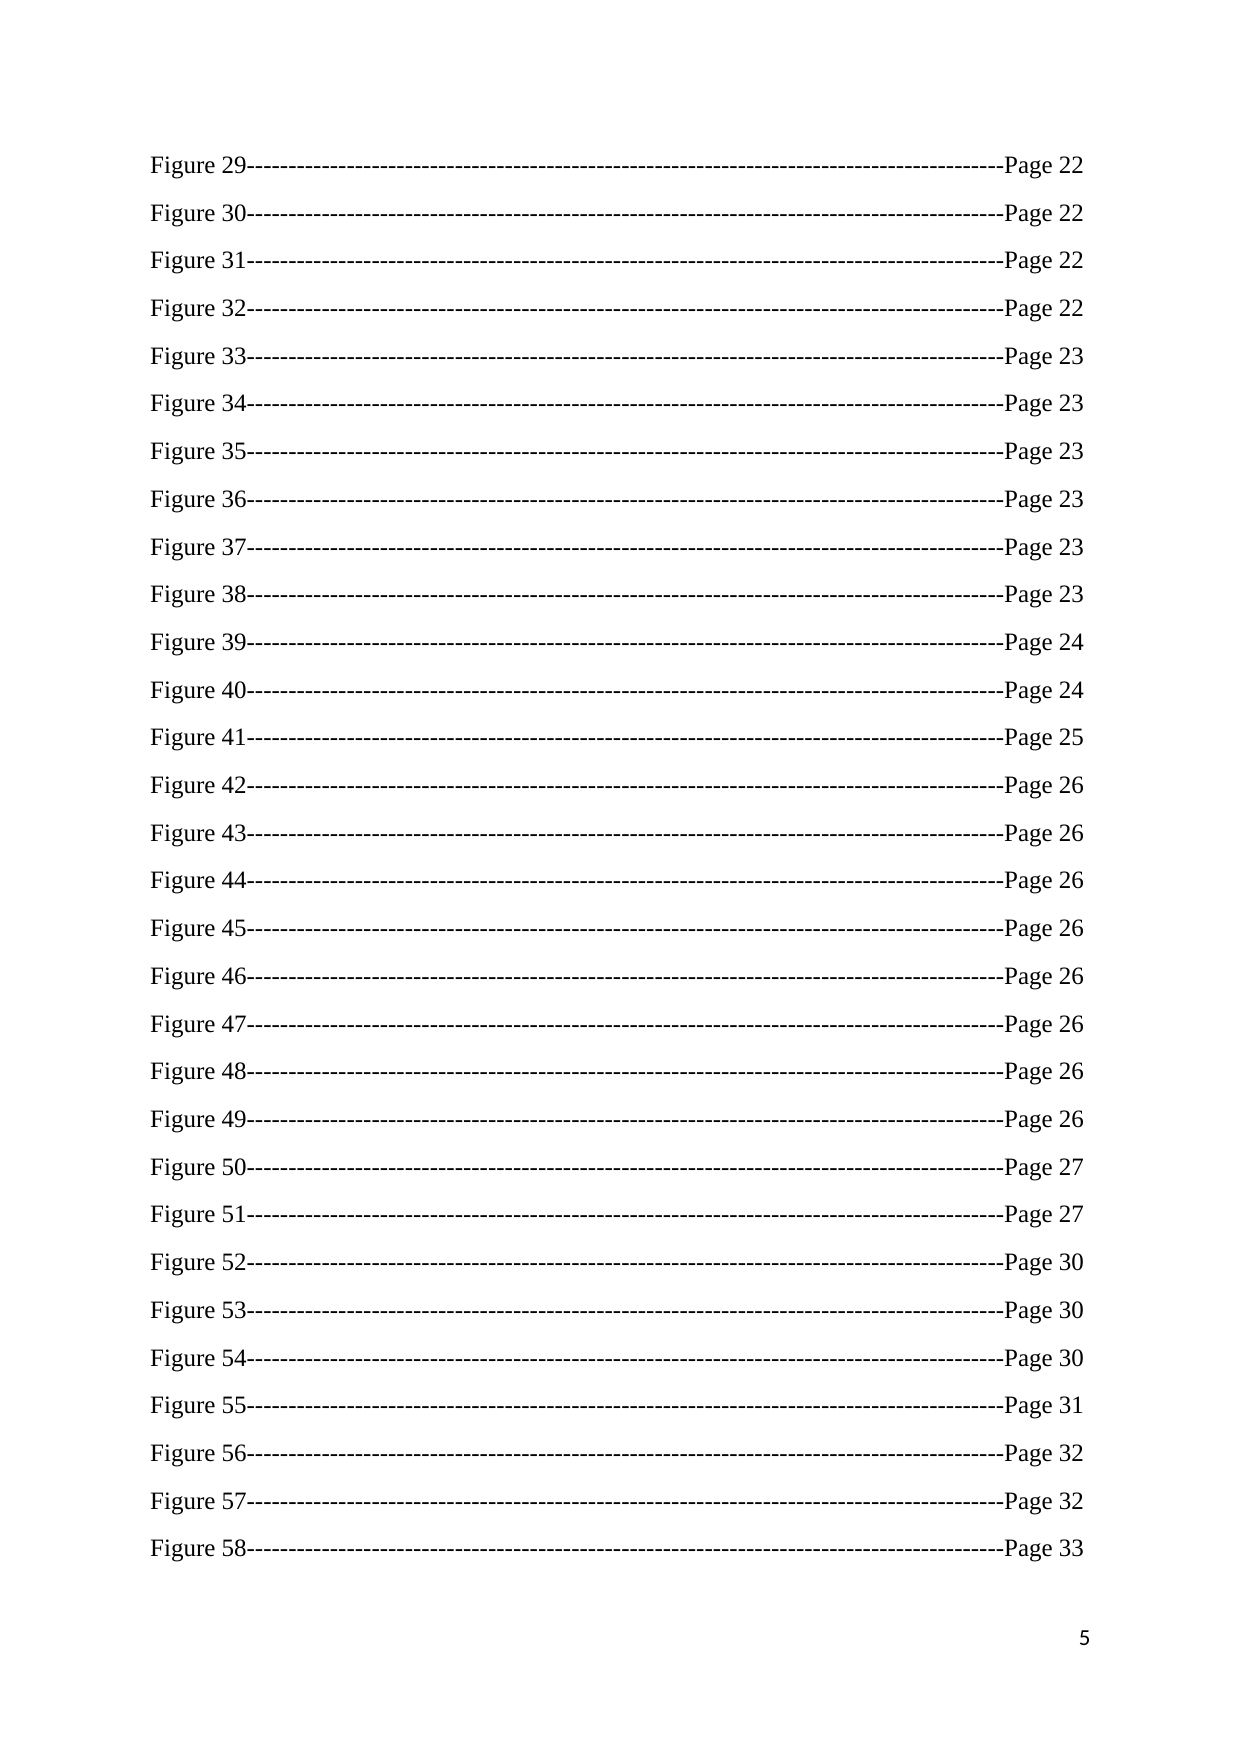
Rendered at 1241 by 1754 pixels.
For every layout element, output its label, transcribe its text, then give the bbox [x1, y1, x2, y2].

text Figure 33-------------------------------------------------------------------------------------------Page 23 [150, 341, 1090, 369]
text Figure 32-------------------------------------------------------------------------------------------Page 22 [150, 293, 1090, 322]
text Figure 29-------------------------------------------------------------------------------------------Page 22 [150, 150, 1090, 179]
text Figure 44-------------------------------------------------------------------------------------------Page 26 [150, 866, 1090, 894]
text Figure 45-------------------------------------------------------------------------------------------Page 26 [150, 913, 1090, 942]
text Figure 58-------------------------------------------------------------------------------------------Page 33 [150, 1533, 1090, 1562]
text Figure 50-------------------------------------------------------------------------------------------Page 27 [150, 1152, 1090, 1181]
text Figure 38-------------------------------------------------------------------------------------------Page 23 [150, 579, 1090, 608]
text Figure 49-------------------------------------------------------------------------------------------Page 26 [150, 1104, 1090, 1133]
text Figure 52-------------------------------------------------------------------------------------------Page 30 [150, 1247, 1090, 1276]
text Figure 39-------------------------------------------------------------------------------------------Page 24 [150, 627, 1090, 656]
text Figure 46-------------------------------------------------------------------------------------------Page 26 [150, 961, 1090, 990]
text Figure 43-------------------------------------------------------------------------------------------Page 26 [150, 818, 1090, 847]
text Figure 42-------------------------------------------------------------------------------------------Page 26 [150, 770, 1090, 799]
text Figure 57-------------------------------------------------------------------------------------------Page 32 [150, 1486, 1090, 1514]
text Figure 37-------------------------------------------------------------------------------------------Page 23 [150, 532, 1090, 560]
text Figure 35-------------------------------------------------------------------------------------------Page 23 [150, 436, 1090, 465]
text Figure 31-------------------------------------------------------------------------------------------Page 22 [150, 245, 1090, 274]
text Figure 54-------------------------------------------------------------------------------------------Page 30 [150, 1343, 1090, 1371]
text Figure 47-------------------------------------------------------------------------------------------Page 26 [150, 1009, 1090, 1037]
text Figure 53-------------------------------------------------------------------------------------------Page 30 [150, 1295, 1090, 1324]
text Figure 41-------------------------------------------------------------------------------------------Page 25 [150, 722, 1090, 751]
text Figure 55-------------------------------------------------------------------------------------------Page 31 [150, 1390, 1090, 1419]
text Figure 48-------------------------------------------------------------------------------------------Page 26 [150, 1056, 1090, 1085]
text Figure 36-------------------------------------------------------------------------------------------Page 23 [150, 484, 1090, 513]
text Figure 56-------------------------------------------------------------------------------------------Page 32 [150, 1438, 1090, 1467]
text Figure 51-------------------------------------------------------------------------------------------Page 27 [150, 1199, 1090, 1228]
text Figure 30-------------------------------------------------------------------------------------------Page 22 [150, 198, 1090, 226]
text Figure 40-------------------------------------------------------------------------------------------Page 24 [150, 675, 1090, 703]
text Figure 34-------------------------------------------------------------------------------------------Page 23 [150, 388, 1090, 417]
